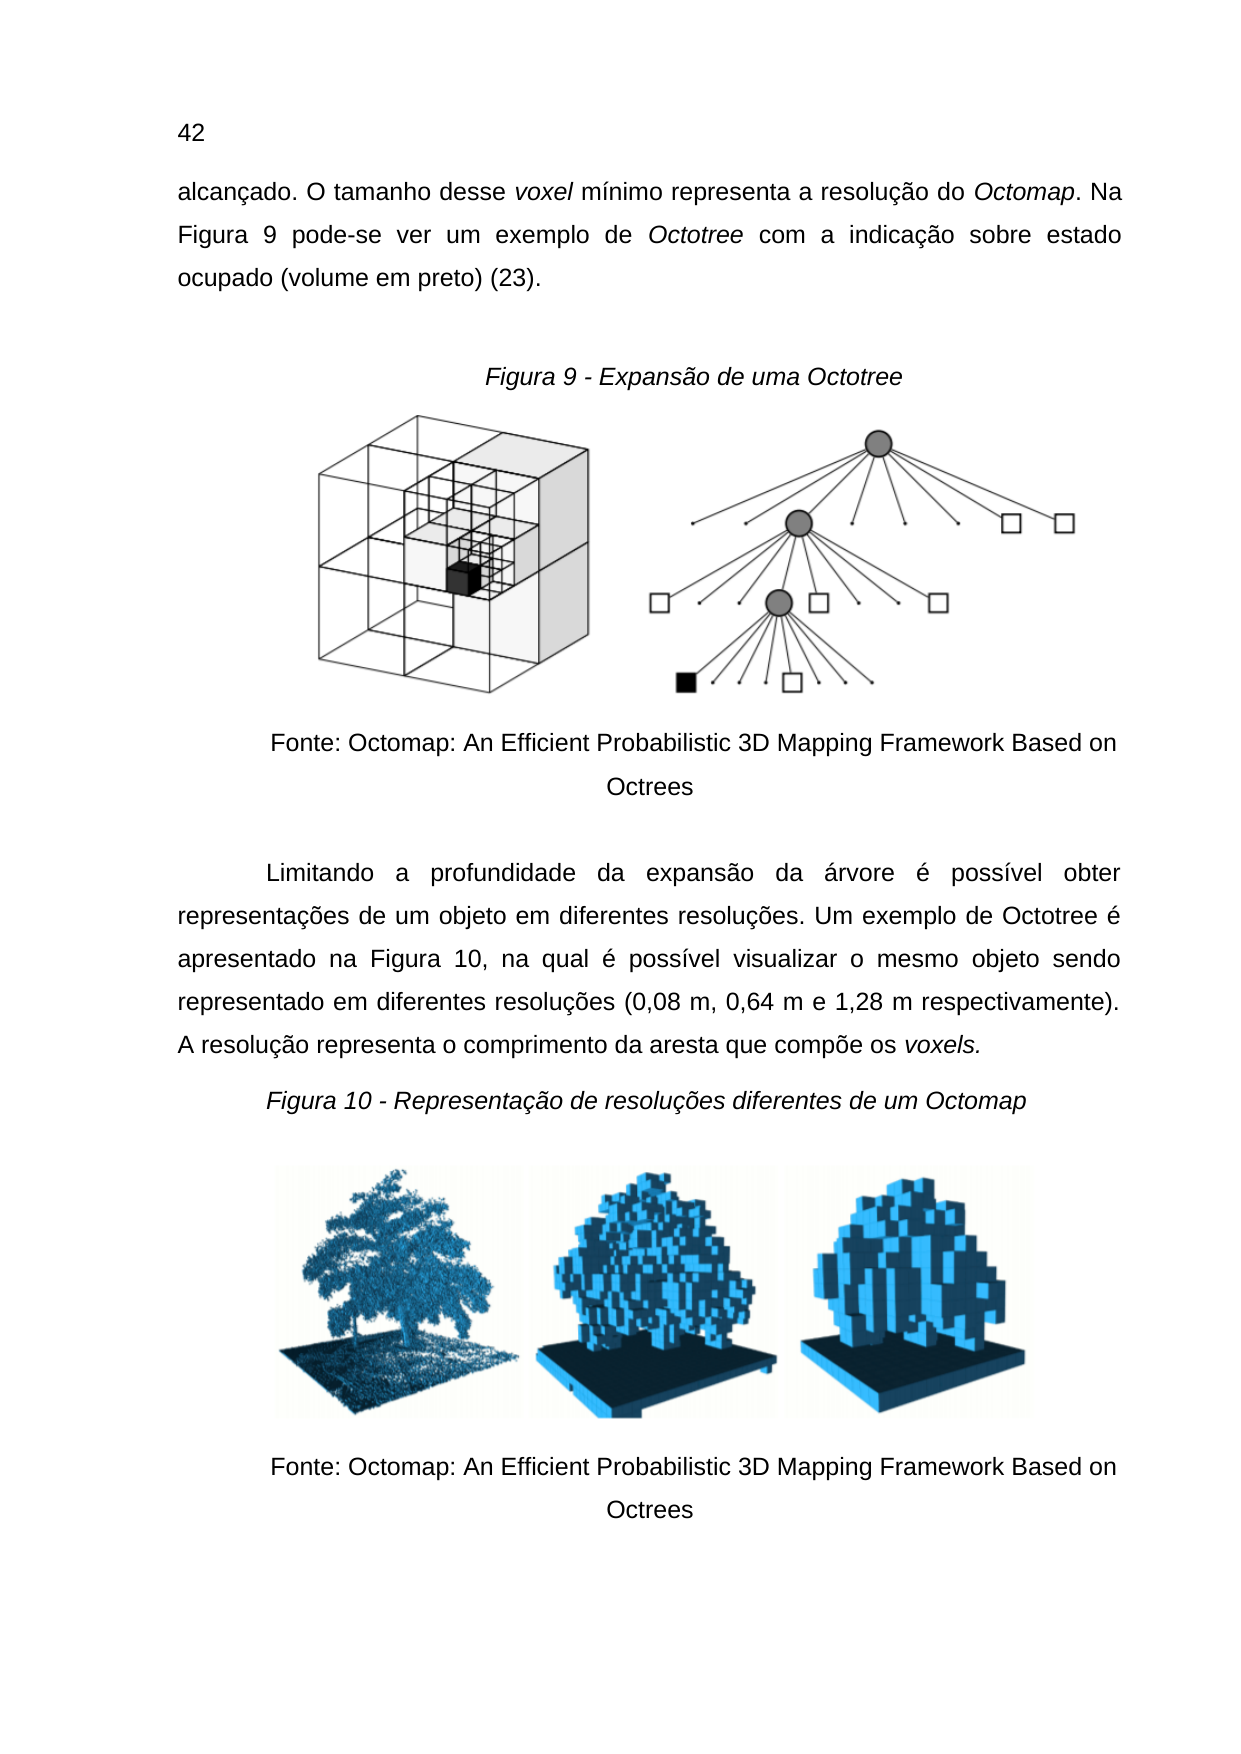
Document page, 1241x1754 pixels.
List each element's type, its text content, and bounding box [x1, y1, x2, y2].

text Figura - Expansão de uma Octotree [177, 362, 1122, 391]
text Limitando a profundidade da expansão da árvore é possível obter representações de um objeto em diferentes resoluções. Um exemplo de Octotree é apresentado na Figura 10, na qual é possível visualizar o mesmo objeto sendo representado em diferentes resoluções (0,08 m, 0,64 m e 1,28 m respectivamente). A resolução representa o comprimento da aresta que compõe os voxels. [177, 858, 1122, 1059]
text Figura - Representação de resoluções diferentes de um Octomap [177, 1086, 1122, 1115]
text Fonte: Octomap: An Efficient Probabilistic 3D Mapping Framework Based on Octrees [177, 1452, 1122, 1524]
picture [265, 1129, 1057, 1438]
text Fonte: Octomap: An Efficient Probabilistic 3D Mapping Framework Based on Octrees [177, 728, 1122, 800]
picture [298, 405, 1090, 714]
